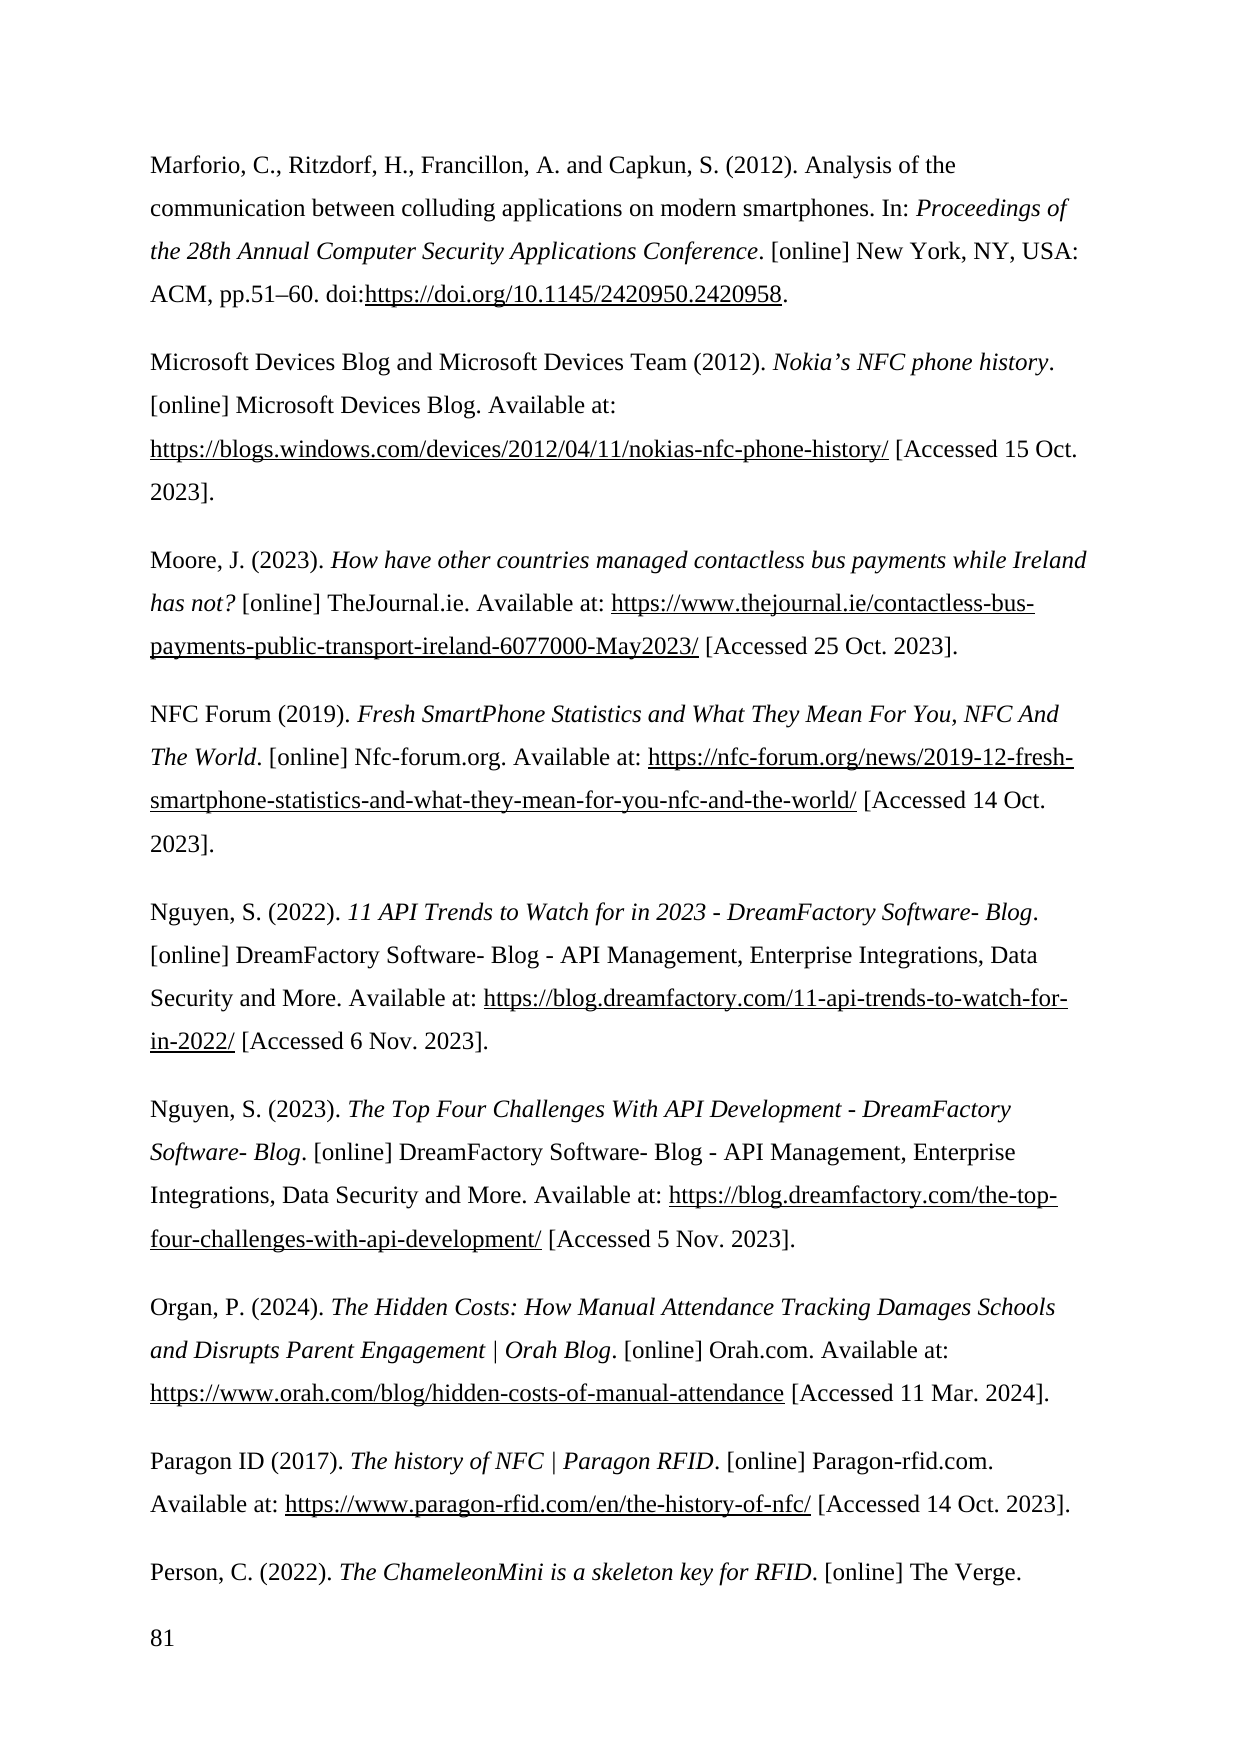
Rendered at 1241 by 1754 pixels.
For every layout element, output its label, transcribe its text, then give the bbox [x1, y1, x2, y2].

text Marforio, C., Ritzdorf, H., Francillon, A. and Capkun, S. (2012). Analysis of the communication between colluding applications on modern smartphones. In: Proceedings of the 28th Annual Computer Security Applications Conference. [online] New York, NY, USA: ACM, pp.51–60. doi:https://doi.org/10.1145/2420950.2420958. [150, 150, 1090, 308]
text Nguyen, S. (2022). 11 API Trends to Watch for in 2023 - DreamFactory Software- Blog. [online] DreamFactory Software- Blog - API Management, Enterprise Integrations, Data Security and More. Available at: https://blog.dreamfactory.com/11-api-trends-to-watch-for-in-2022/ [Accessed 6 Nov. 2023]. [150, 897, 1090, 1055]
text Organ, P. (2024). The Hidden Costs: How Manual Attendance Tracking Damages Schools and Disrupts Parent Engagement | Orah Blog. [online] Orah.com. Available at: https://www.orah.com/blog/hidden-costs-of-manual-attendance [Accessed 11 Mar. 2024]. [150, 1292, 1090, 1407]
text Nguyen, S. (2023). The Top Four Challenges With API Development - DreamFactory Software- Blog. [online] DreamFactory Software- Blog - API Management, Enterprise Integrations, Data Security and More. Available at: https://blog.dreamfactory.com/the-top-four-challenges-with-api-development/ [Accessed 5 Nov. 2023]. [150, 1094, 1090, 1252]
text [150, 1557, 1090, 1586]
text Moore, J. (2023). How have other countries managed contactless bus payments while Ireland has not? [online] TheJournal.ie. Available at: https://www.thejournal.ie/contactless-bus-payments-public-transport-ireland-6077000-May2023/ [Accessed 25 Oct. 2023]. [150, 545, 1090, 660]
text Paragon ID (2017). The history of NFC | Paragon RFID. [online] Paragon-rfid.com. Available at: https://www.paragon-rfid.com/en/the-history-of-nfc/ [Accessed 14 Oct. 2023]. [150, 1446, 1090, 1518]
text Microsoft Devices Blog and Microsoft Devices Team (2012). Nokia’s NFC phone history. [online] Microsoft Devices Blog. Available at: https://blogs.windows.com/devices/2012/04/11/nokias-nfc-phone-history/ [Accessed 15 Oct. 2023]. [150, 347, 1090, 506]
text NFC Forum (2019). Fresh SmartPhone Statistics and What They Mean For You, NFC And The World. [online] Nfc-forum.org. Available at: https://nfc-forum.org/news/2019-12-fresh-smartphone-statistics-and-what-they-mean-for-you-nfc-and-the-world/ [Accessed 14 Oct. 2023]. [150, 699, 1090, 857]
